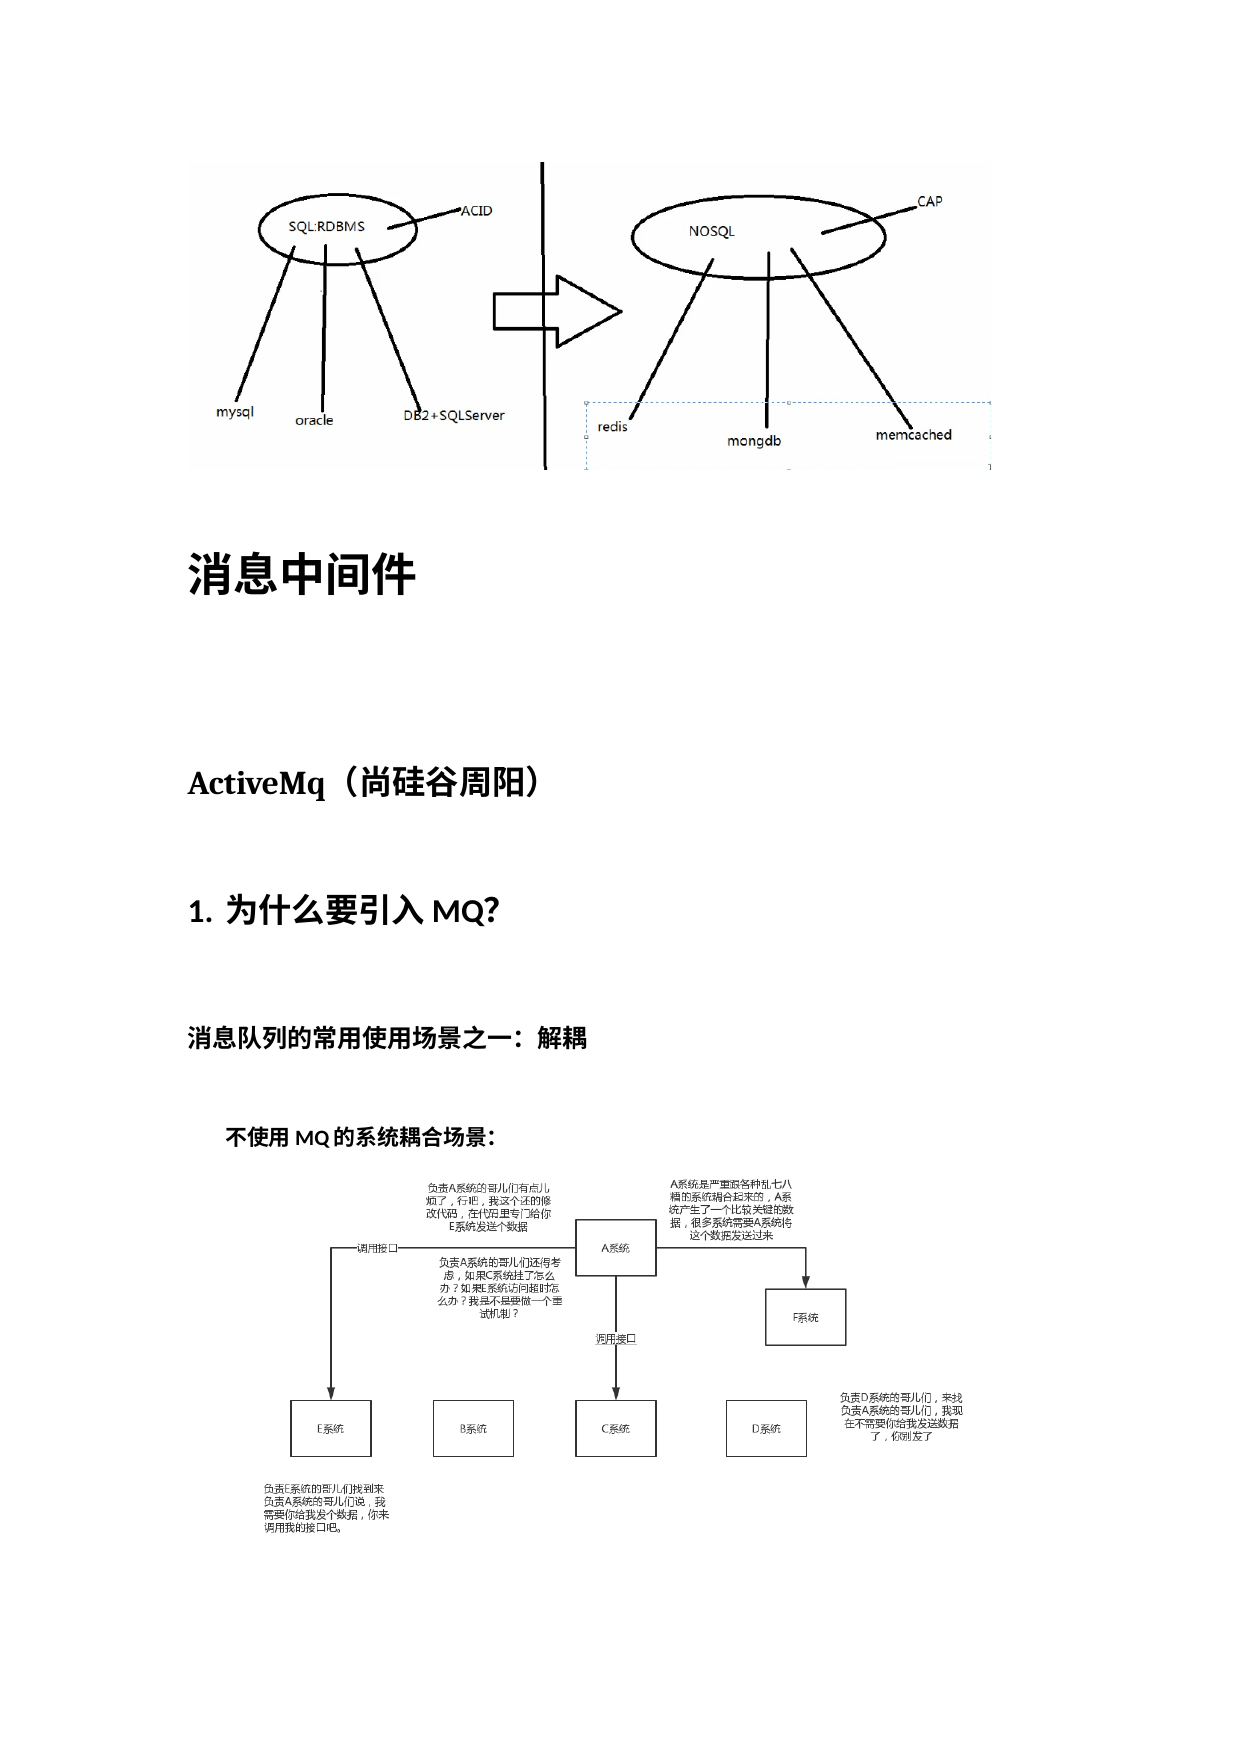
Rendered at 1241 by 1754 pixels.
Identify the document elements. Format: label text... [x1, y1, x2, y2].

subtitle 消息中间件 [187, 522, 1053, 620]
subtitle 为什么要引入MQ？ [187, 875, 1053, 940]
subtitle 消息队列的常用使用场景之一：解耦 [187, 1004, 1053, 1069]
list 不使用MQ的系统耦合场景： [225, 1120, 1053, 1152]
subtitle ActiveMq（尚硅谷周阳） [187, 748, 1053, 813]
picture [225, 1152, 991, 1549]
picture [187, 162, 992, 470]
